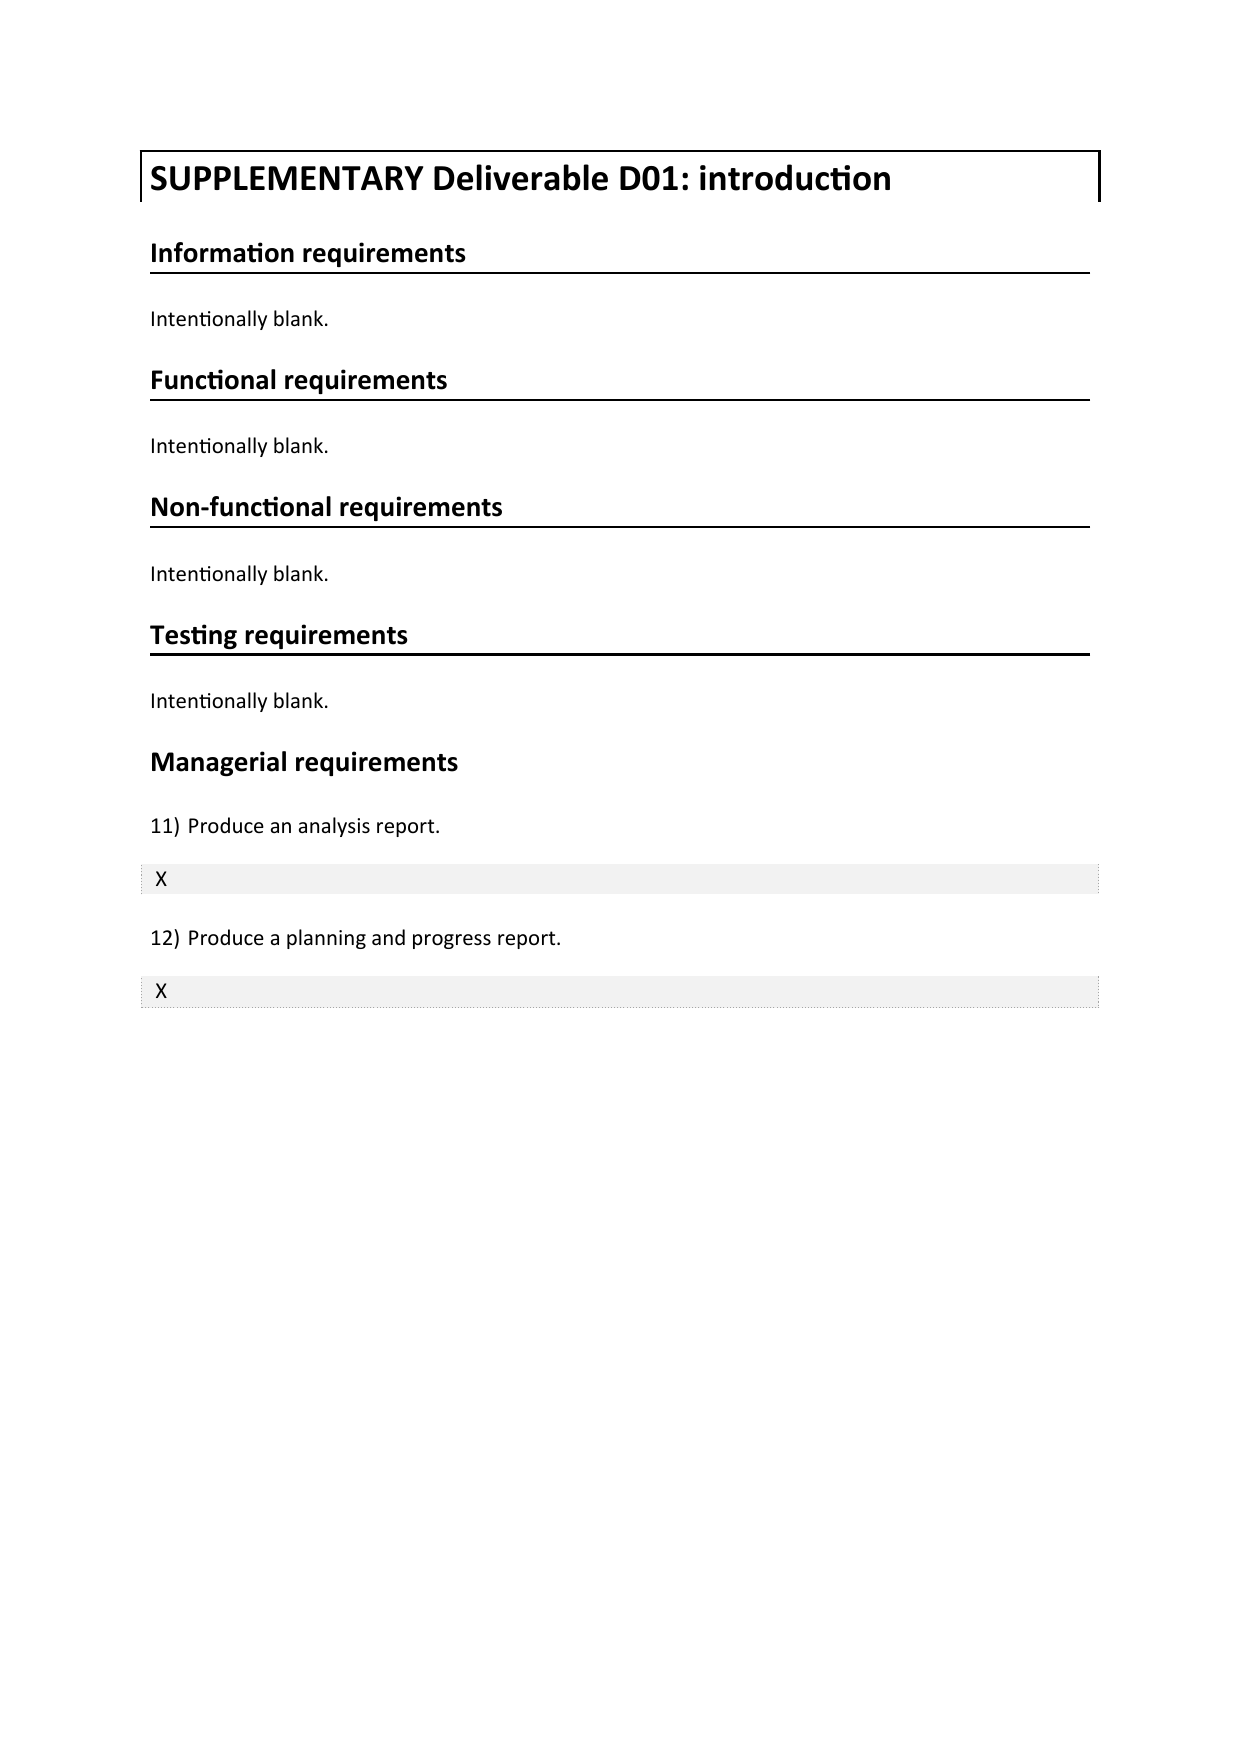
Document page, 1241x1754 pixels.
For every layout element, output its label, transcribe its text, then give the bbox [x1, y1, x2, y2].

text Information requirements [150, 234, 1090, 272]
text Intentionally blank. [150, 304, 1090, 332]
list Produce a planning and progress report. [150, 923, 1090, 951]
text X [141, 864, 1099, 894]
text Functional requirements [150, 361, 1090, 399]
text Non-functional requirements [150, 488, 1090, 526]
text Managerial requirements [150, 743, 1090, 781]
list Produce an analysis report. [150, 811, 1090, 839]
text Testing requirements [150, 616, 1090, 653]
text SUPPLEMENTARY Deliverable D01: introduction [142, 152, 1098, 202]
text Intentionally blank. [150, 559, 1090, 587]
text X [141, 976, 1099, 1008]
text Intentionally blank. [150, 431, 1090, 459]
text Intentionally blank. [150, 686, 1090, 714]
